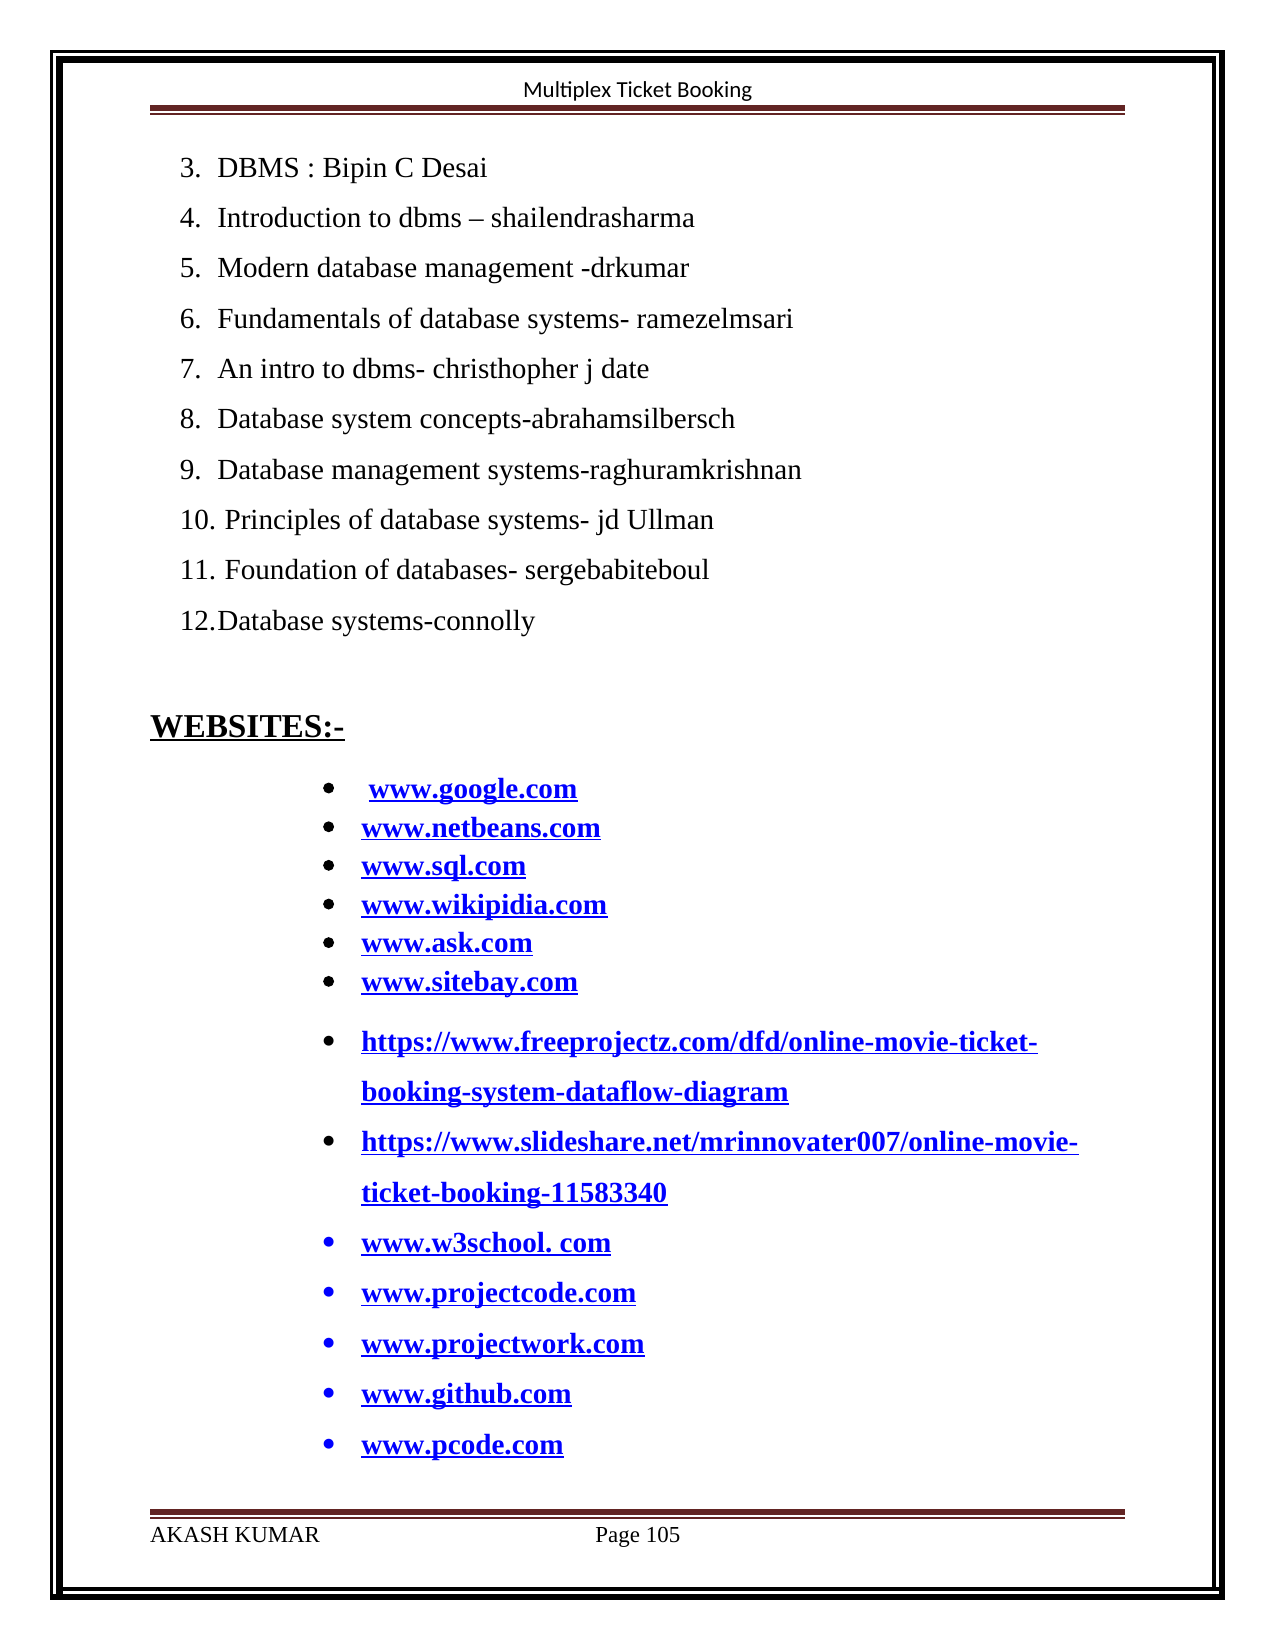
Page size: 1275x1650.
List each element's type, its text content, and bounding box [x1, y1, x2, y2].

list Modern database management -drkumar [179, 251, 1125, 284]
list www.pcode.com [323, 1427, 1125, 1461]
list DBMS : Bipin C Desai [179, 150, 1125, 183]
list www.netbeans.com [323, 810, 1125, 843]
list www.sql.com [323, 848, 1125, 882]
list Database system concepts-abrahamsilbersch [179, 402, 1125, 435]
list Database systems-connolly [179, 603, 1125, 636]
list www.projectcode.com [323, 1276, 1125, 1309]
list www.sitebay.com [323, 964, 1125, 998]
list https://www.slideshare.net/mrinnovater007/online-movie-ticket-booking-11583340 [323, 1124, 1125, 1208]
list www.google.com [323, 771, 1125, 805]
list www.w3school. com [323, 1225, 1125, 1259]
list www.ask.com [323, 926, 1125, 959]
list Fundamentals of database systems- ramezelmsari [179, 301, 1125, 334]
list Foundation of databases- sergebabiteboul [179, 552, 1125, 586]
list Introduction to dbms – shailendrasharma [179, 200, 1125, 234]
list https://www.freeprojectz.com/dfd/online-movie-ticket-booking-system-dataflow-diagram [323, 1024, 1125, 1108]
list Principles of database systems- jd Ullman [179, 502, 1125, 536]
list www.wikipidia.com [323, 887, 1125, 921]
list An intro to dbms- christhopher j date [179, 351, 1125, 385]
text WEBSITES:- [150, 706, 1050, 744]
list Database management systems-raghuramkrishnan [179, 452, 1125, 485]
list www.github.com [323, 1376, 1125, 1410]
list www.projectwork.com [323, 1326, 1125, 1360]
